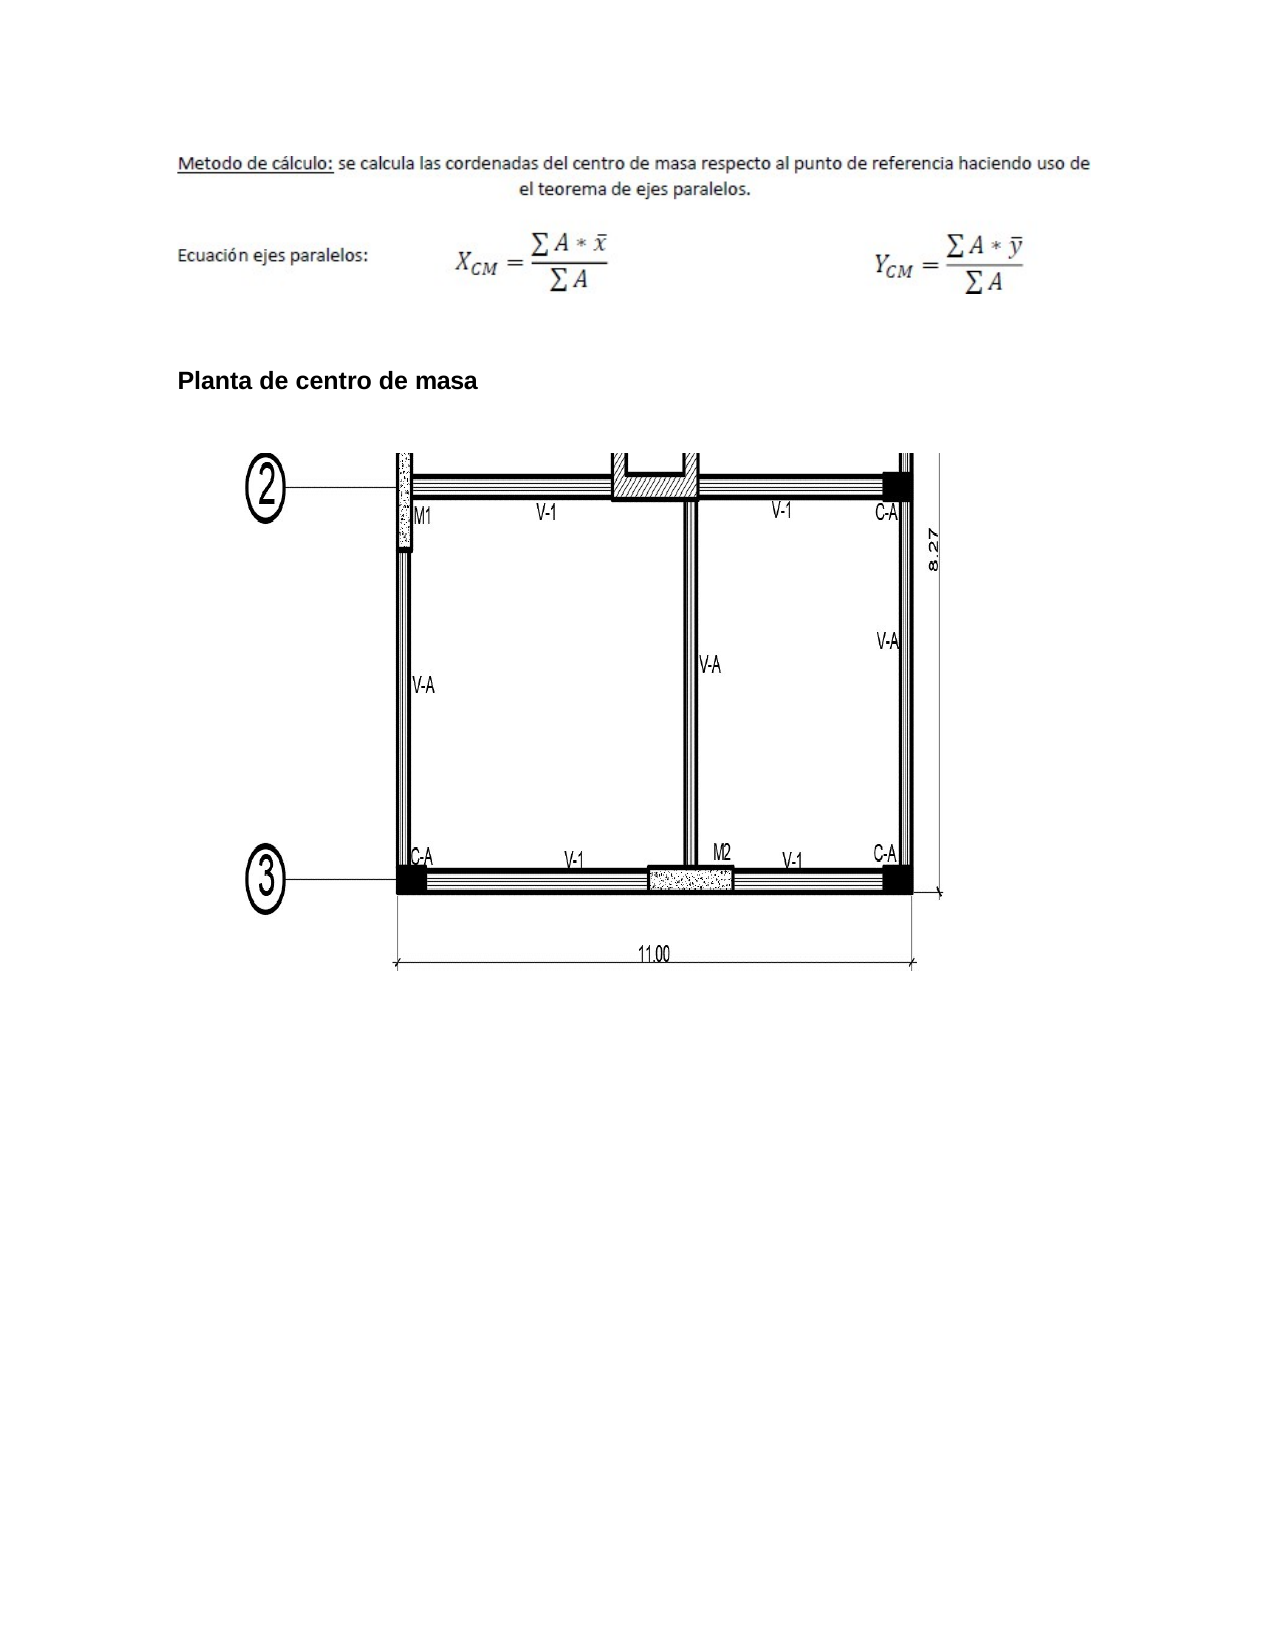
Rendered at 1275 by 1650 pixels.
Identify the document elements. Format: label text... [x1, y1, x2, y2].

picture [177, 156, 1091, 294]
subtitle Planta de centro de masa [177, 366, 1248, 394]
picture [244, 453, 944, 971]
